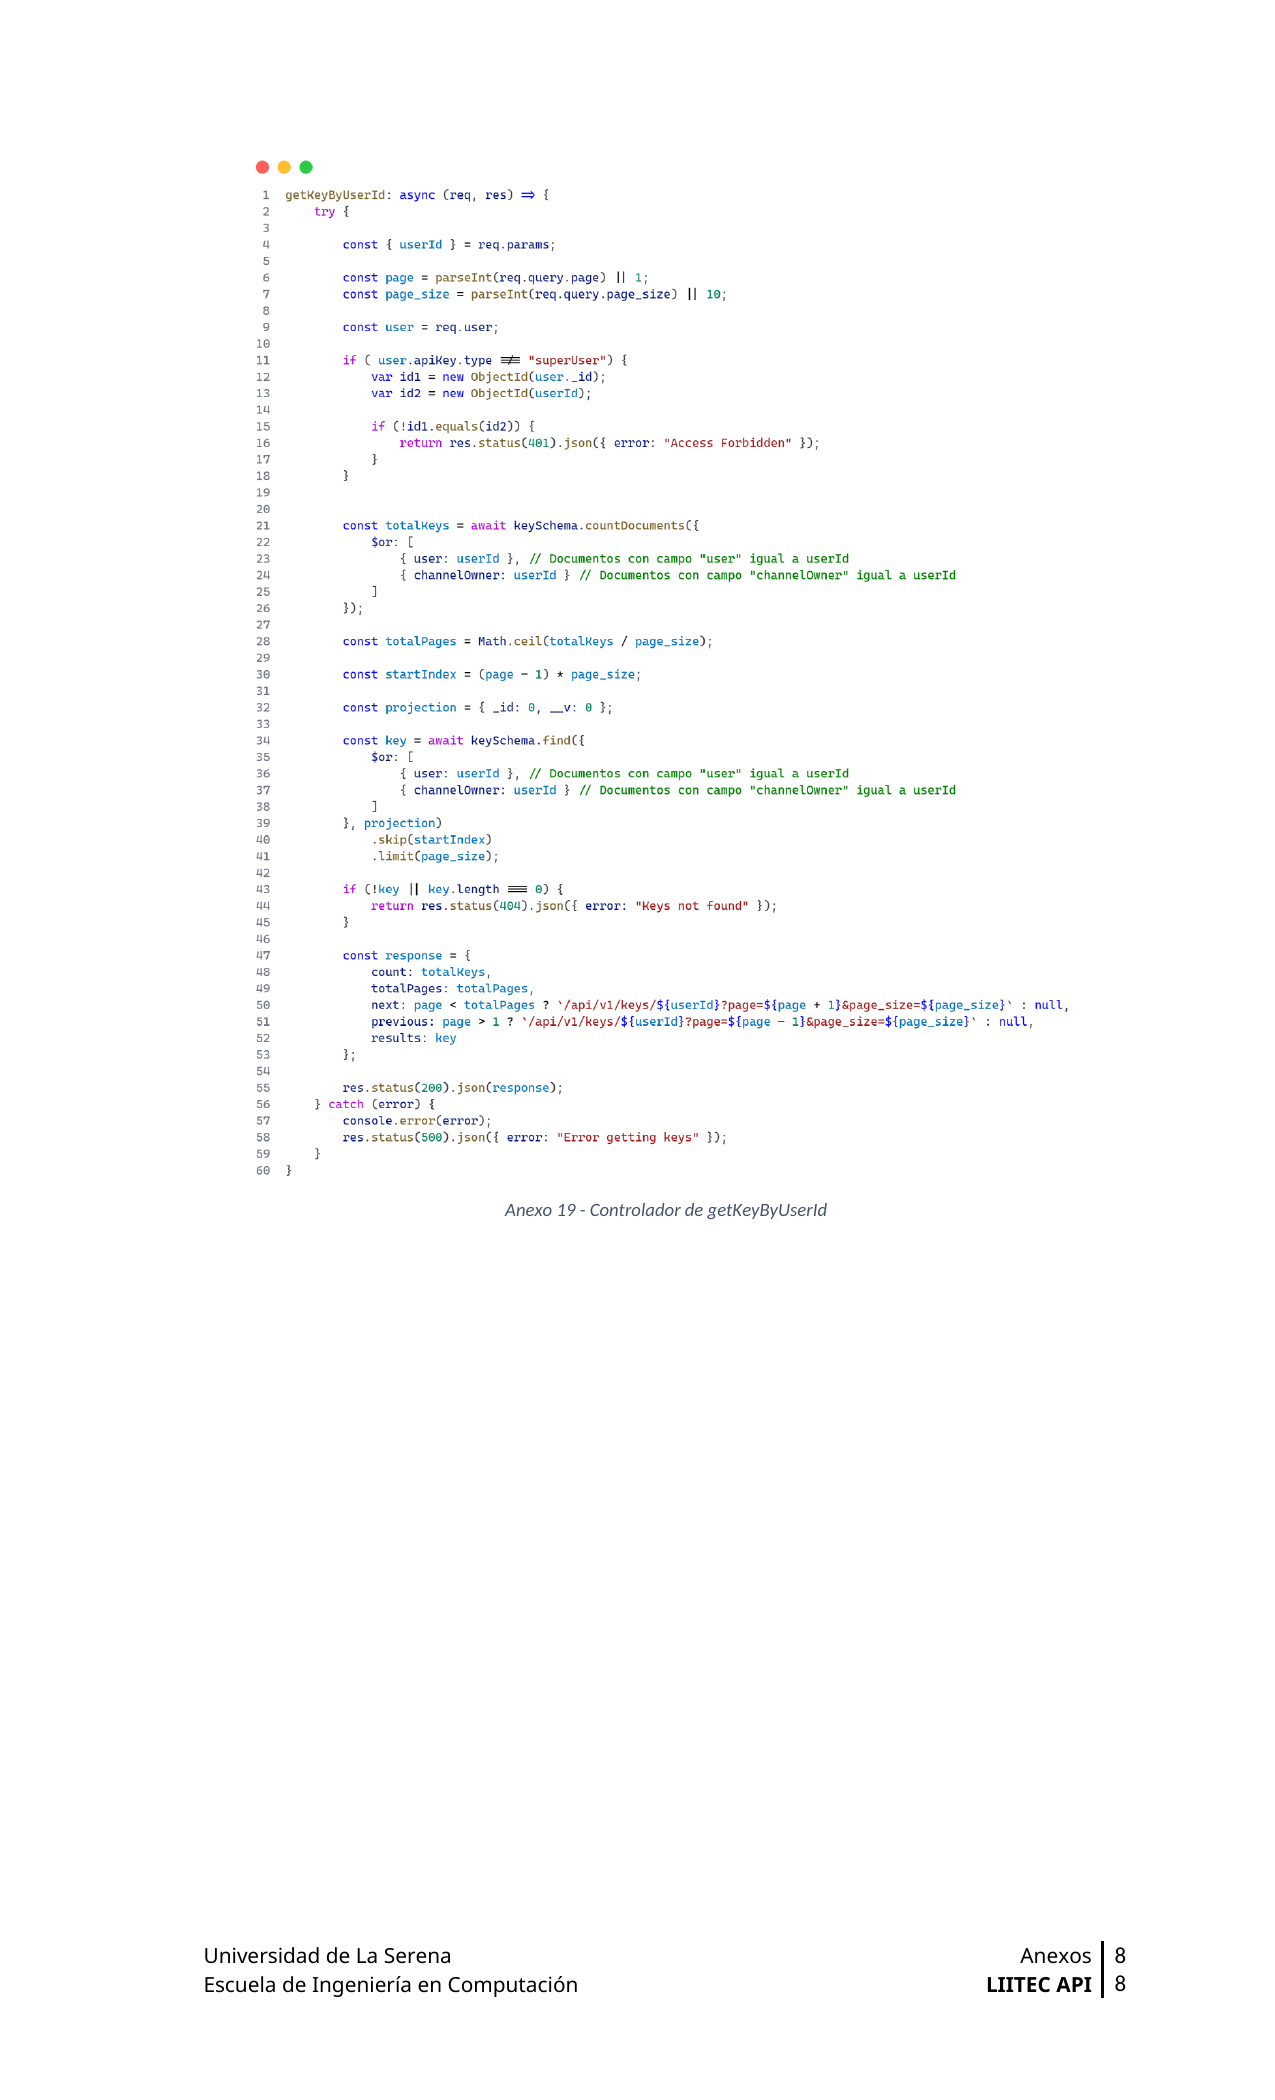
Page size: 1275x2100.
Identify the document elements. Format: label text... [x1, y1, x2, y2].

picture [250, 147, 1084, 1180]
text Anexo - Controlador de getKeyByUserId [207, 1198, 1127, 1221]
